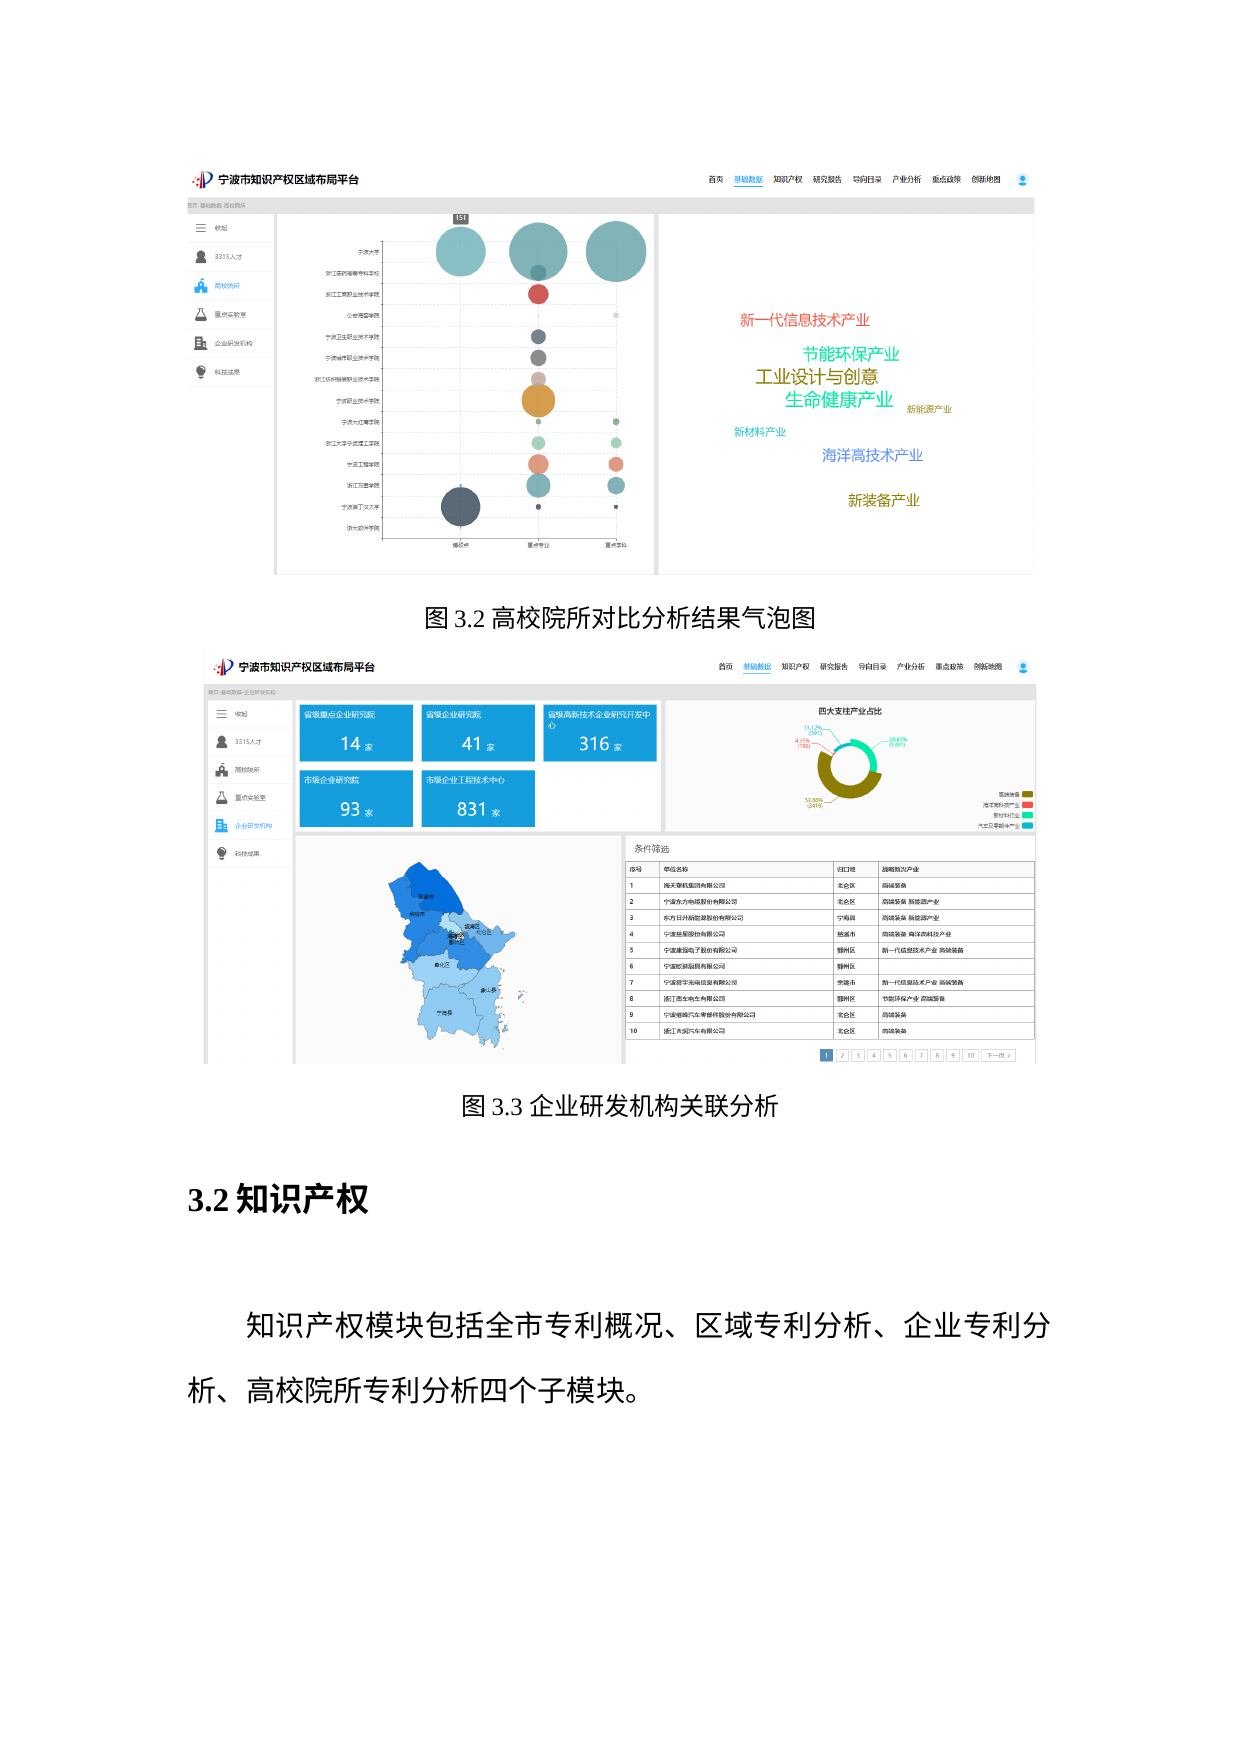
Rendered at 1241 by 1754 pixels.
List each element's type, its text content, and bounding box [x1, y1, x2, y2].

picture [203, 649, 1037, 1064]
text 知识产权模块包括全市专利概况、区域专利分析、企业专利分析、高校院所专利分析四个子模块。 [187, 1291, 1053, 1421]
subtitle 3.2知识产权 [187, 1164, 1053, 1229]
picture [187, 162, 1035, 575]
text 图3.2 高校院所对比分析结果气泡图 [187, 584, 1053, 649]
text 图3.3 企业研发机构关联分析 [187, 1072, 1053, 1137]
